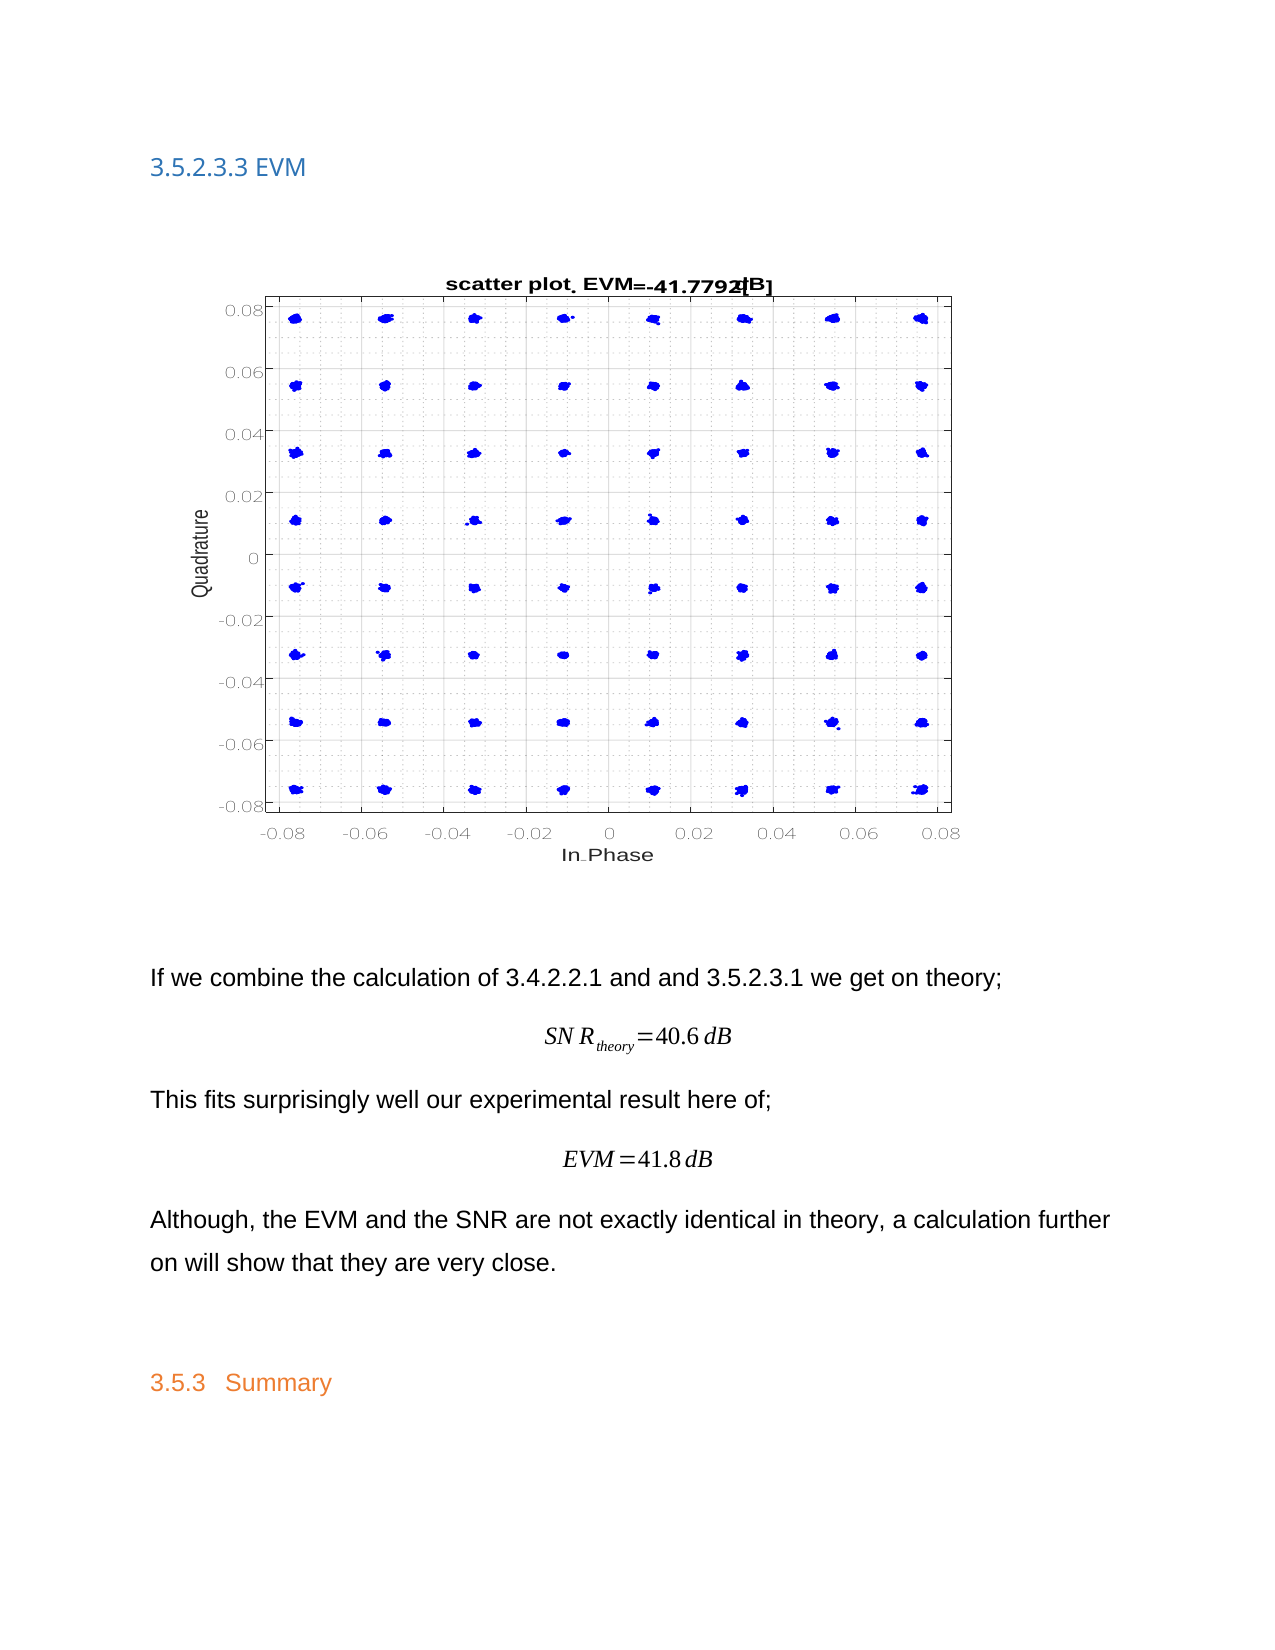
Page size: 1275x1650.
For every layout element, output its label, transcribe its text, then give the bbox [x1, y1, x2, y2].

text Although, the EVM and the SNR are not exactly identical in theory, a calculation further on will show that they are very close. [150, 1205, 1125, 1277]
subtitle EVM [150, 150, 1125, 184]
text If we combine the calculation of 3.4.2.2.1 and and 3.5.2.3.1 we get on theory; [150, 963, 1125, 992]
subtitle Summary [150, 1368, 1125, 1397]
text This fits surprisingly well our experimental result here of; [150, 1086, 1125, 1114]
